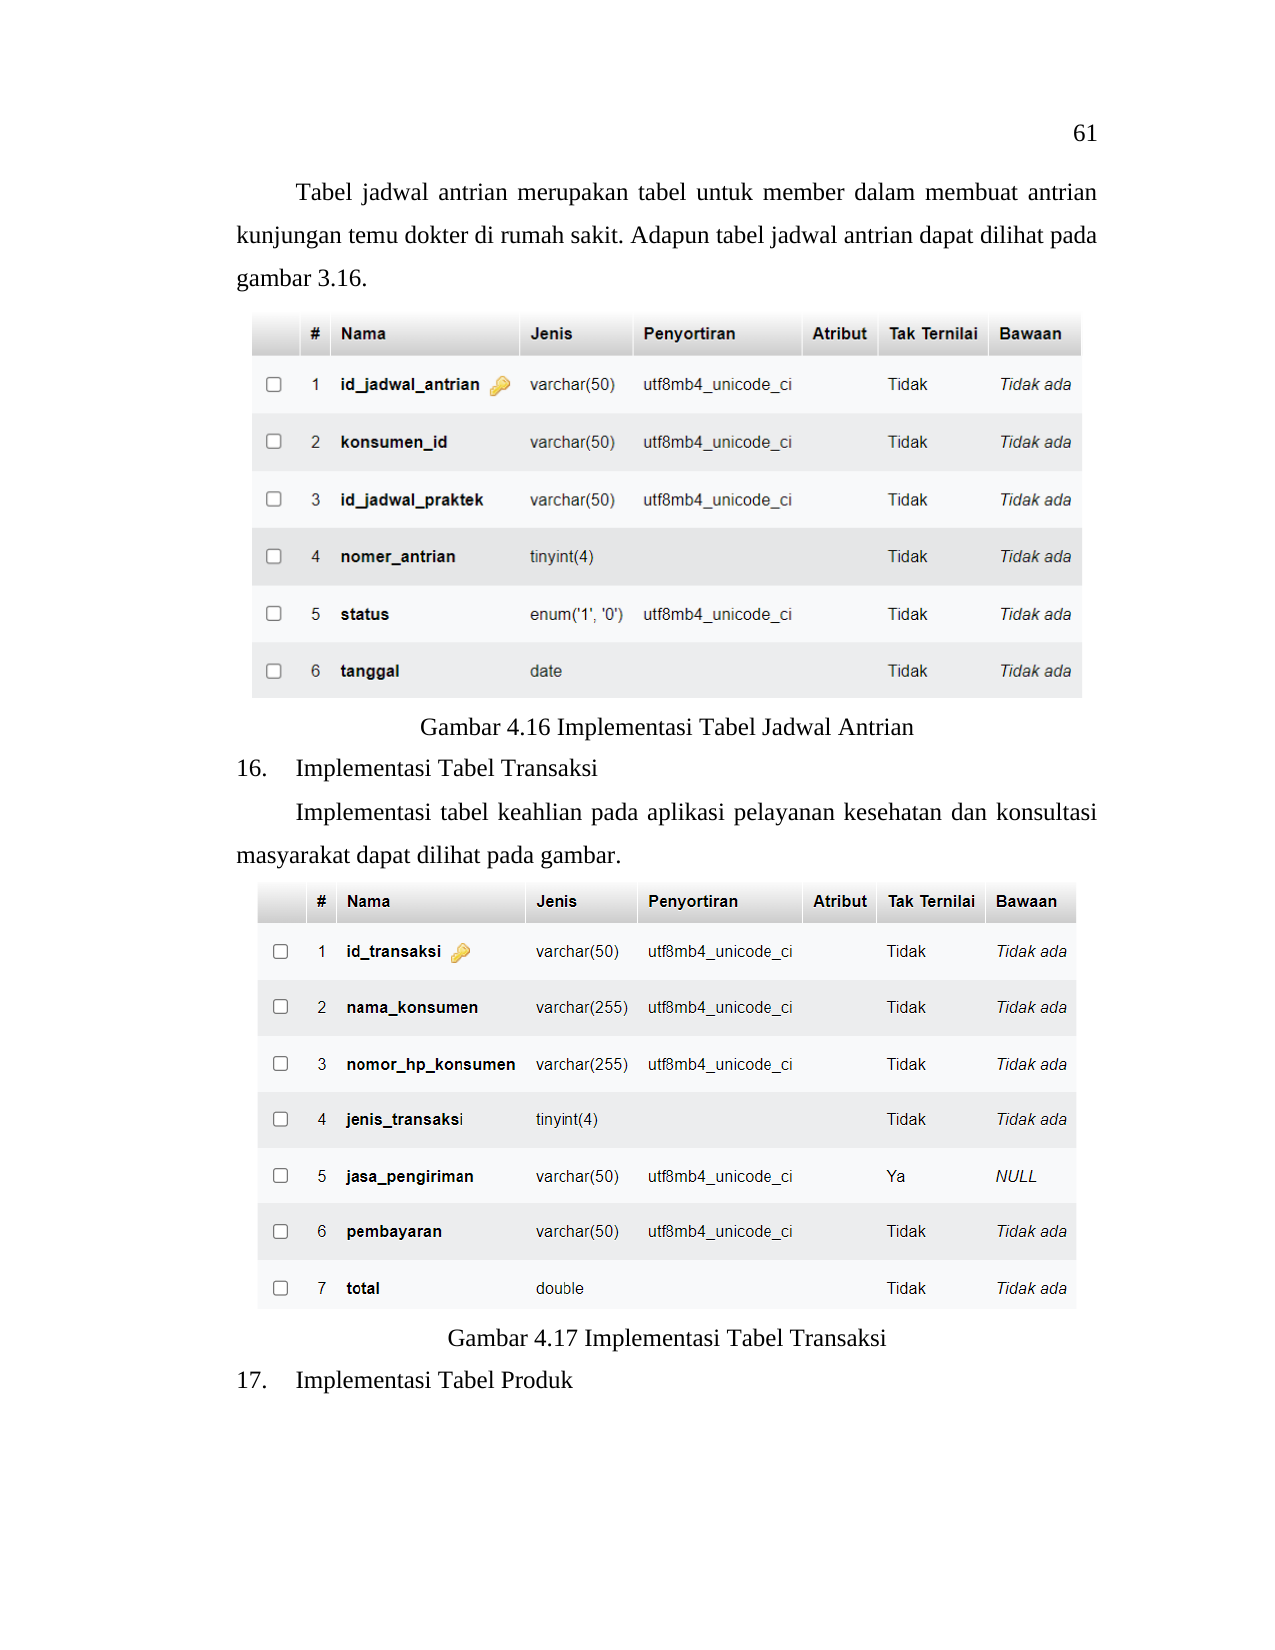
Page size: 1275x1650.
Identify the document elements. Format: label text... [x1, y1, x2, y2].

list Implementasi Tabel Transaksi [236, 753, 1098, 782]
text Implementasi tabel keahlian pada aplikasi pelayanan kesehatan dan konsultasi masyarakat dapat dilihat pada gambar. [236, 797, 1098, 868]
picture [252, 306, 1083, 698]
text Gambar 4.17 Implementasi Tabel Transaksi [236, 1323, 1098, 1352]
picture [257, 882, 1077, 1309]
list Implementasi Tabel Produk [236, 1365, 1098, 1393]
text Tabel jadwal antrian merupakan tabel untuk member dalam membuat antrian kunjungan temu dokter di rumah sakit. Adapun tabel jadwal antrian dapat dilihat pada gambar 3.16. [236, 177, 1098, 292]
text Gambar 4.16 Implementasi Tabel Jadwal Antrian [236, 712, 1098, 741]
